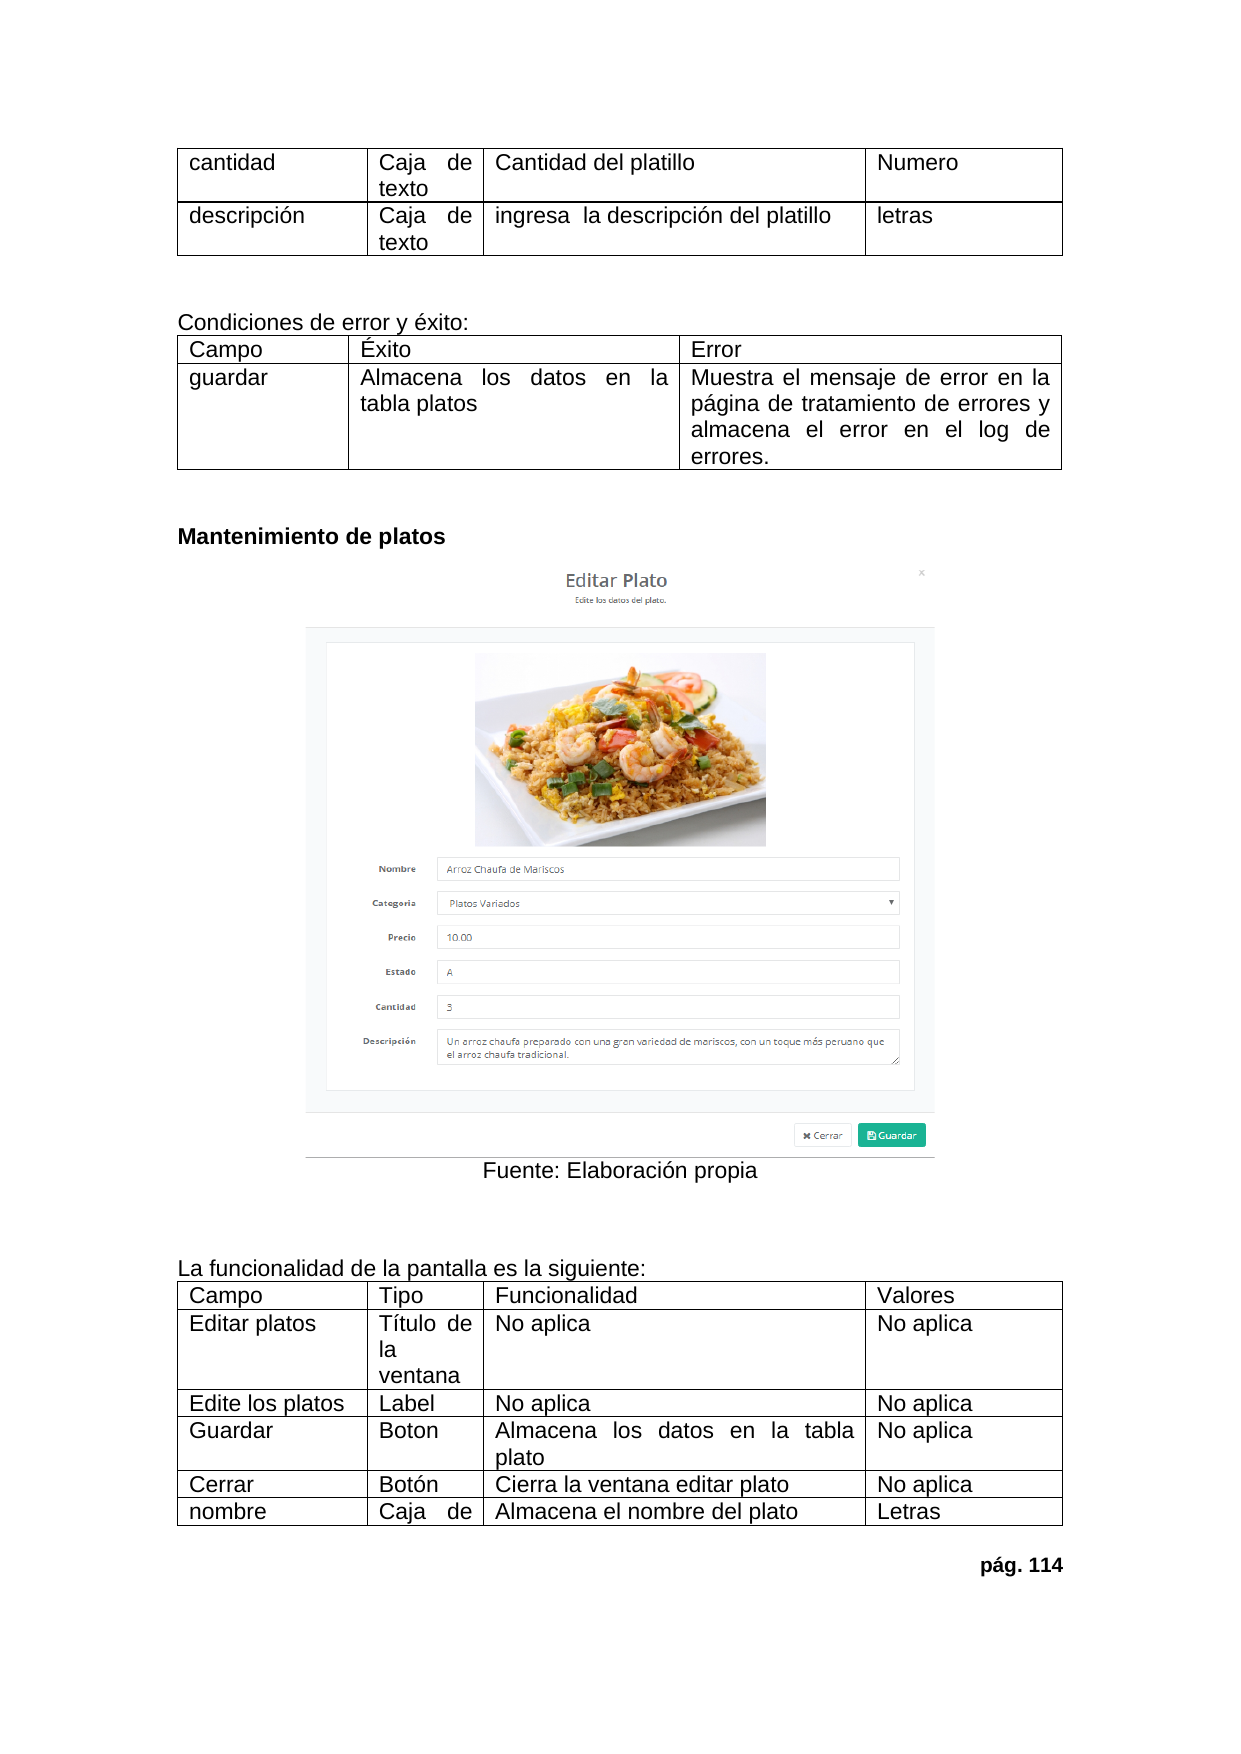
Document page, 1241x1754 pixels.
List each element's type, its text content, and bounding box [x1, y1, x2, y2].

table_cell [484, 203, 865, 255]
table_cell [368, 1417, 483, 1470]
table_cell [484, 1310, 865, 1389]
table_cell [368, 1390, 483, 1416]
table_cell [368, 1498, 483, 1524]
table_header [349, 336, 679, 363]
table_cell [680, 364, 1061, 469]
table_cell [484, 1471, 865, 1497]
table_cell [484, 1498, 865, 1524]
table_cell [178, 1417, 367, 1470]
text Fuente: Elaboración propia [177, 1157, 1063, 1184]
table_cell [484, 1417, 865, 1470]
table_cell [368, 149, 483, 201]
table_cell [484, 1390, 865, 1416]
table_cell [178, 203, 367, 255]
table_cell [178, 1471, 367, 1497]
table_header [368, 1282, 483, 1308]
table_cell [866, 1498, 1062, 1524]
text Mantenimiento de platos [177, 523, 1063, 549]
text La funcionalidad de la pantalla es la siguiente: [177, 1255, 1063, 1281]
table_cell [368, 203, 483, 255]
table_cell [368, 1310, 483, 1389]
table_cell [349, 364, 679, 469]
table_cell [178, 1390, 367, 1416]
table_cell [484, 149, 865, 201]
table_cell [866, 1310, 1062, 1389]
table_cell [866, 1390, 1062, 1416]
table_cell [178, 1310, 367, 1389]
text Condiciones de error y éxito: [177, 309, 1063, 335]
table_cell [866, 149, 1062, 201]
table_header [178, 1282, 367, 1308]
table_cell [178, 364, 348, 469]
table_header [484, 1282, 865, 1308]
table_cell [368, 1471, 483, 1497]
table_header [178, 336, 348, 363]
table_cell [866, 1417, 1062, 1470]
picture [305, 549, 935, 1158]
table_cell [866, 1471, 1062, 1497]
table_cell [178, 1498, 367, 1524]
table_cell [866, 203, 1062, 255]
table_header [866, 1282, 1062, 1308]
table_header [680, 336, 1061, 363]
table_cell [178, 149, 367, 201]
